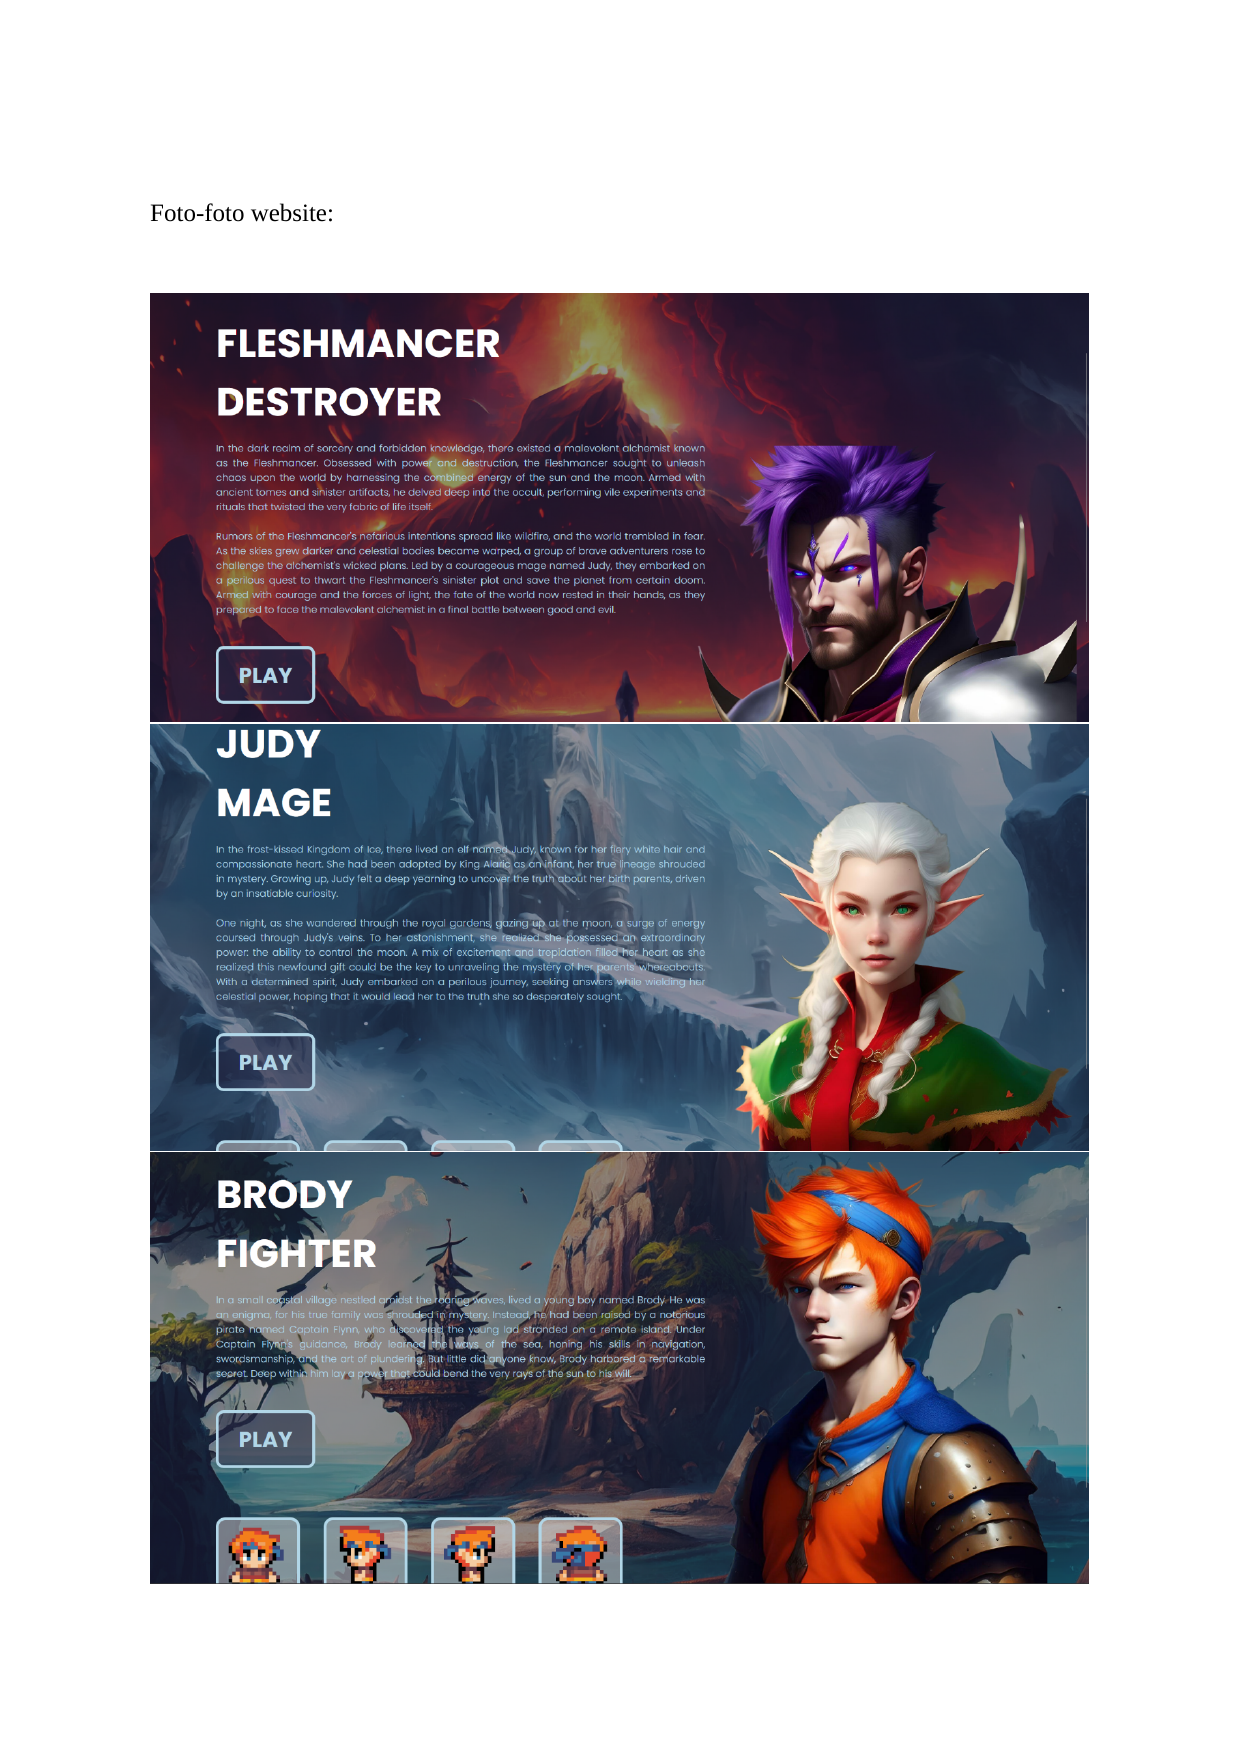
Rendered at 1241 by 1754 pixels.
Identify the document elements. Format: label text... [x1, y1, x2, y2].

text Foto-foto website: [150, 198, 1090, 226]
picture [150, 1152, 1089, 1584]
picture [150, 293, 1089, 722]
picture [150, 724, 1089, 1151]
